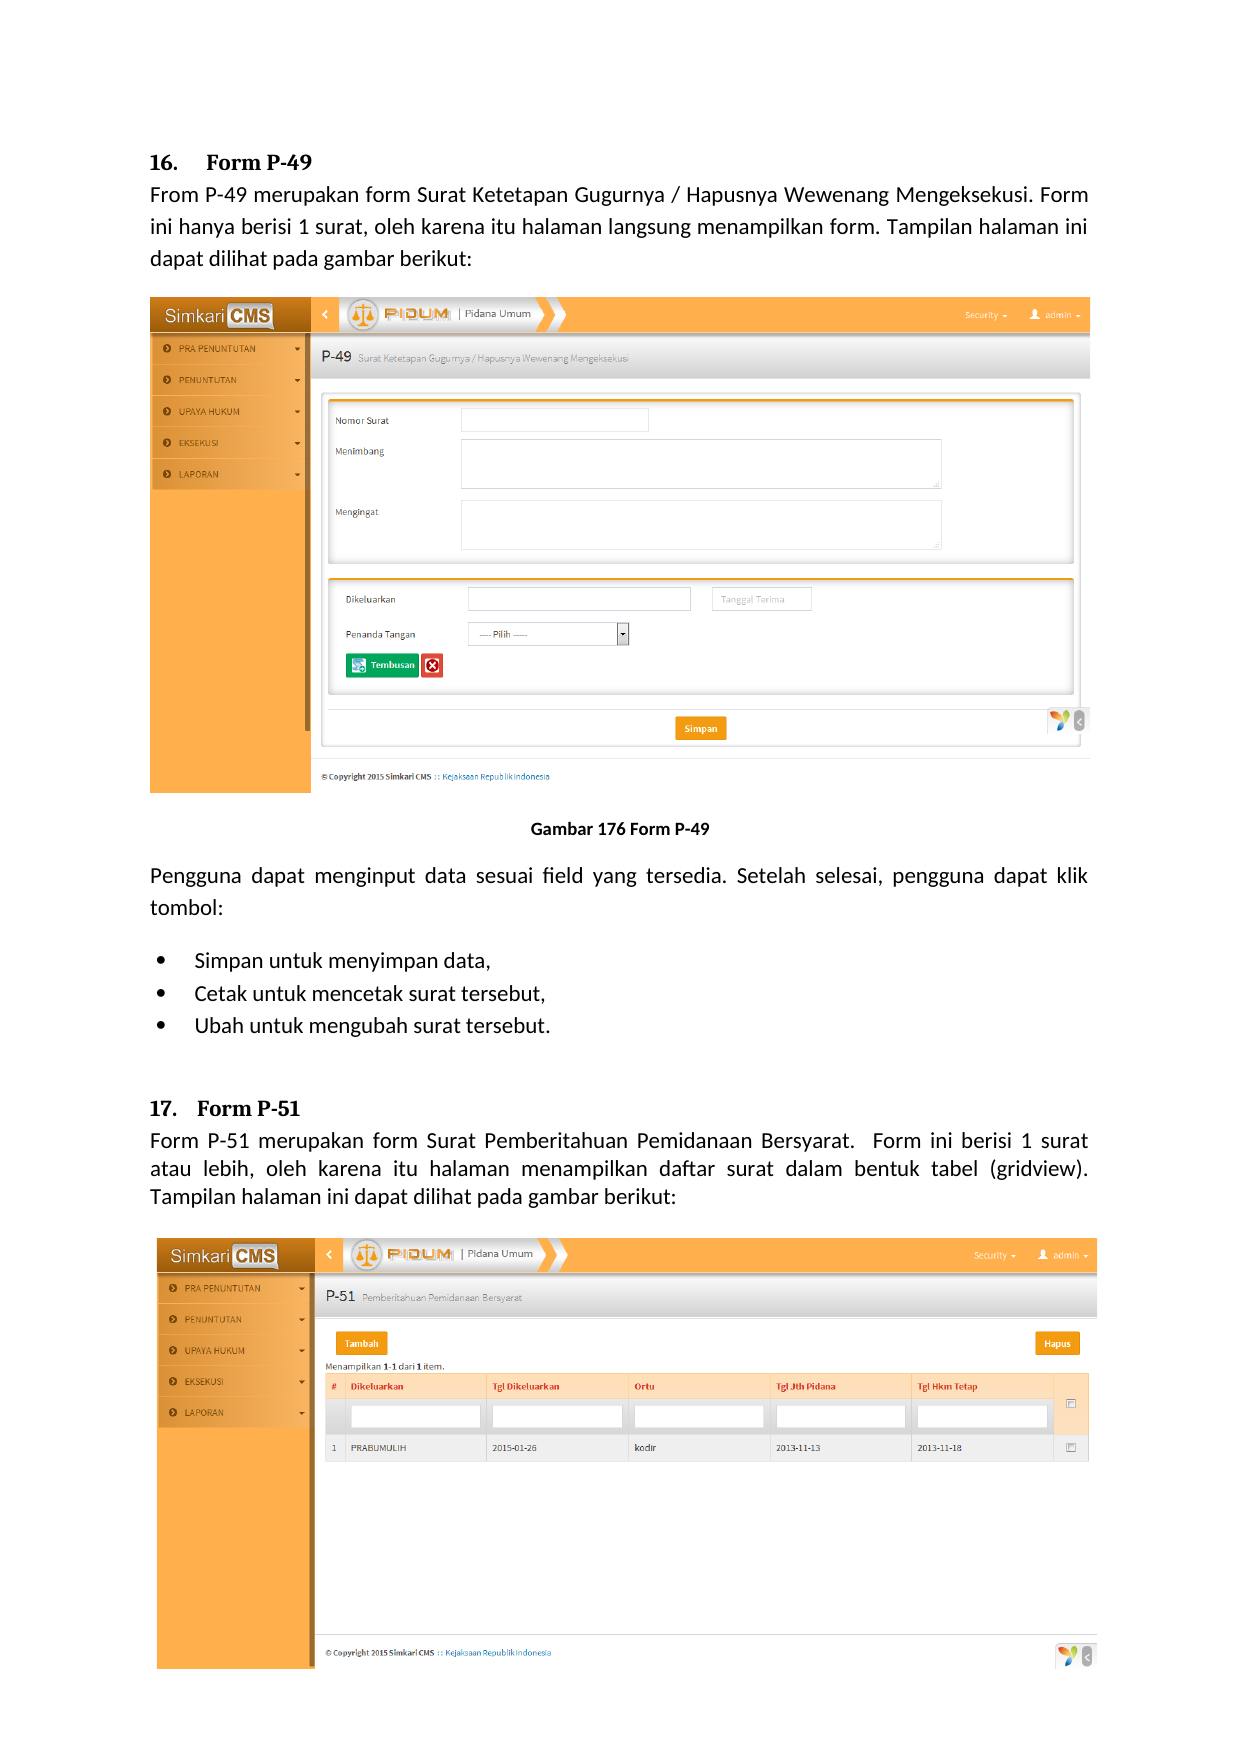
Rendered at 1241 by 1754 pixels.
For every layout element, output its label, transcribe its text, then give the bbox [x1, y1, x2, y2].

text Pengguna dapat menginput data sesuai field yang tersedia. Setelah selesai, pengguna dapat klik tombol: [150, 861, 1090, 921]
list Ubah untuk mengubah surat tersebut. [157, 1011, 1090, 1039]
list Simpan untuk menyimpan data, [157, 946, 1090, 974]
picture [156, 1238, 1098, 1669]
text Gambar 176 Form P-49 [150, 817, 1090, 840]
text Form P-51 merupakan form Surat Pemberitahuan Pemidanaan Bersyarat. Form ini berisi 1 surat atau lebih, oleh karena itu halaman menampilkan daftar surat dalam bentuk tabel (gridview). Tampilan halaman ini dapat dilihat pada gambar berikut: [150, 1126, 1090, 1210]
subtitle Form P-51 [150, 1096, 1090, 1122]
subtitle Form P-49 [150, 150, 1090, 176]
list Cetak untuk mencetak surat tersebut, [157, 979, 1090, 1007]
text From P-49 merupakan form Surat Ketetapan Gugurnya / Hapusnya Wewenang Mengeksekusi. Form ini hanya berisi 1 surat, oleh karena itu halaman langsung menampilkan form. Tampilan halaman ini dapat dilihat pada gambar berikut: [150, 180, 1090, 273]
picture [150, 297, 1091, 793]
